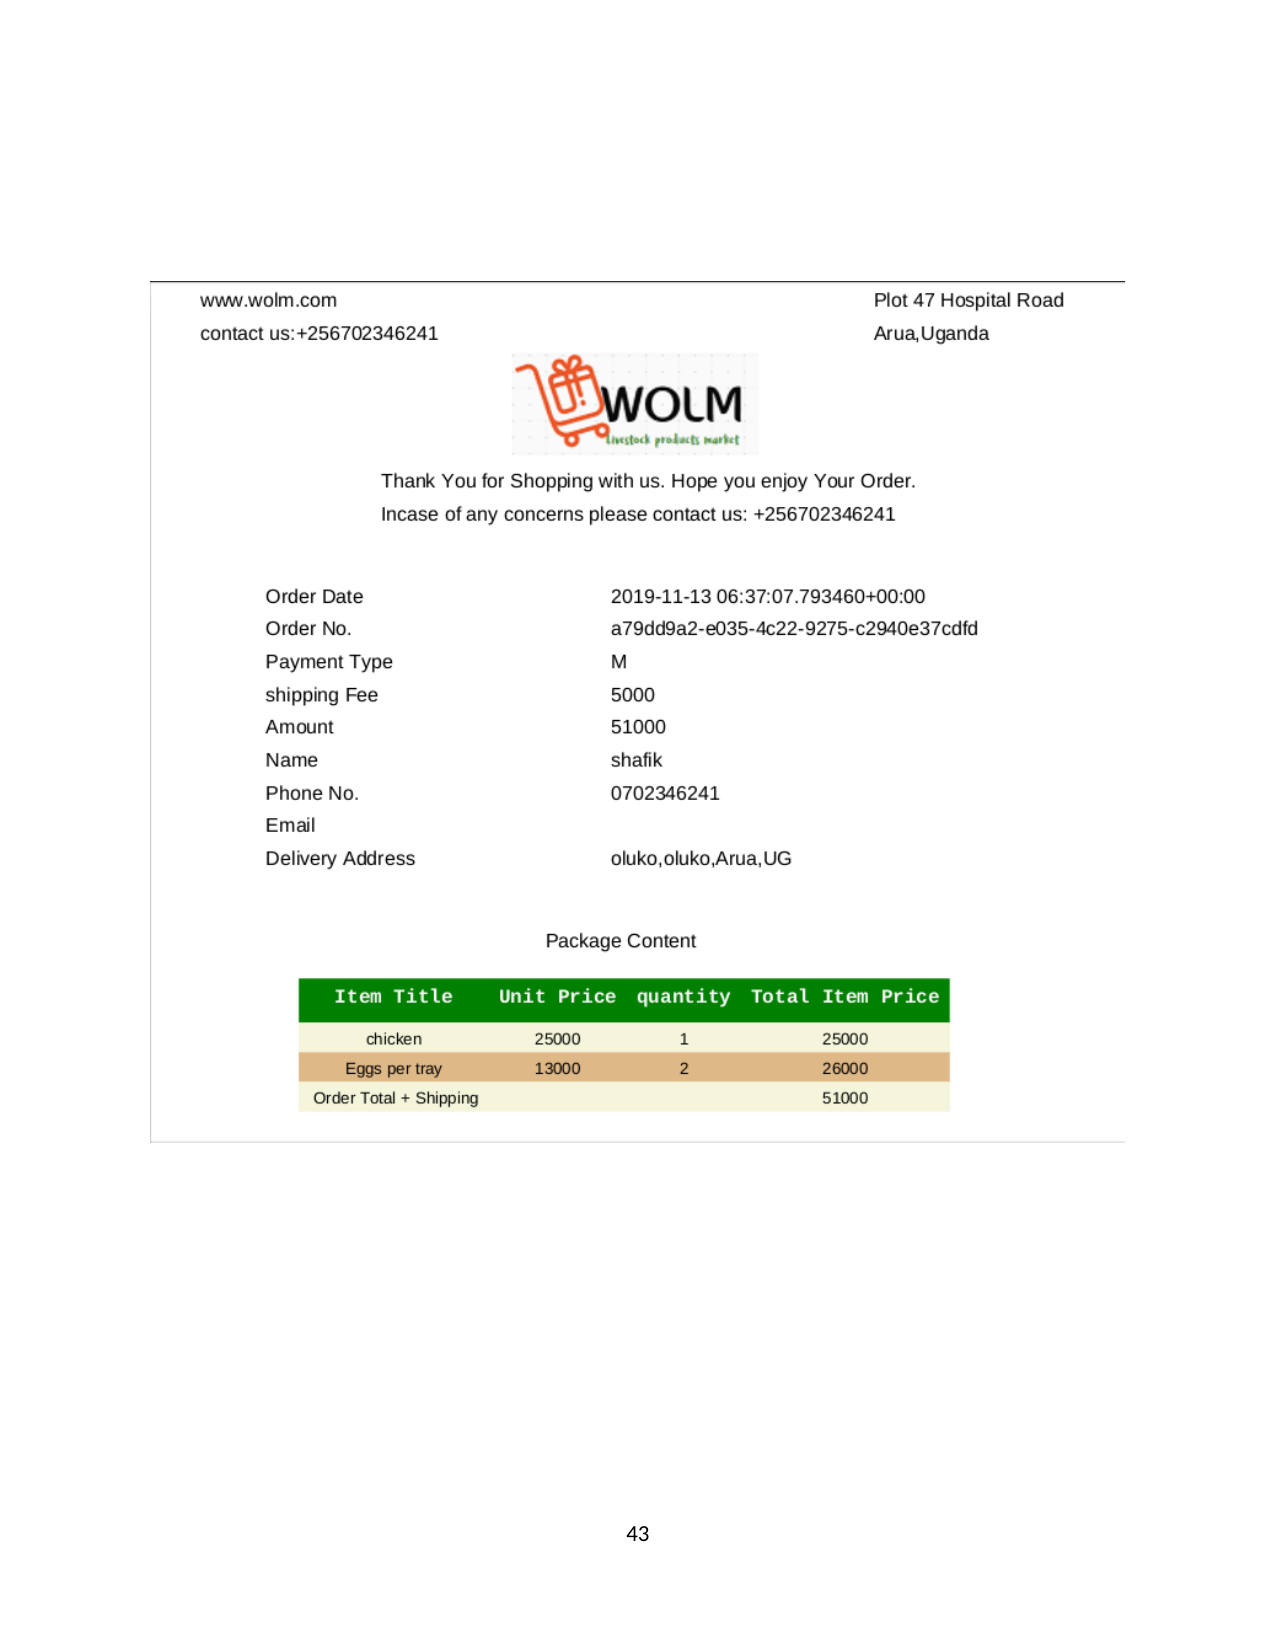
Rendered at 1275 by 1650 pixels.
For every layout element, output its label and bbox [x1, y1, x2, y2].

picture [150, 281, 1125, 1143]
